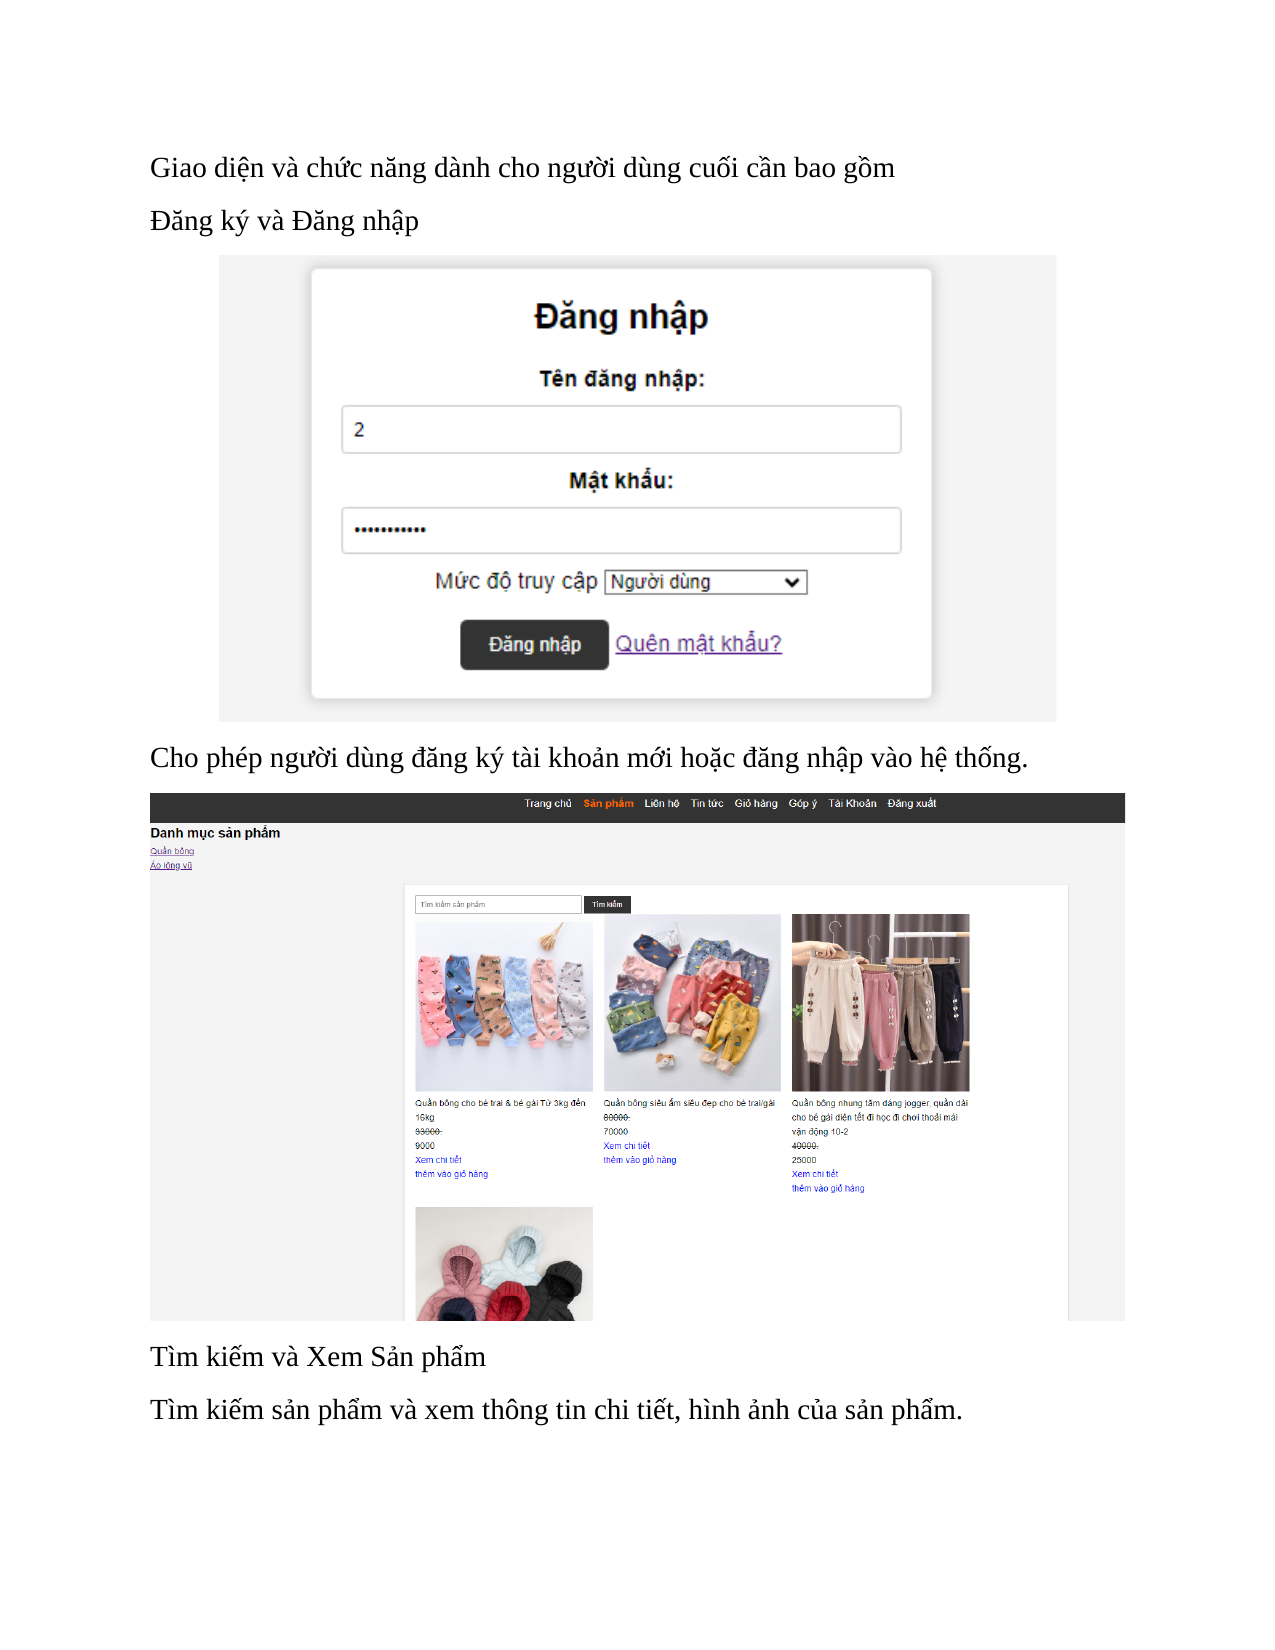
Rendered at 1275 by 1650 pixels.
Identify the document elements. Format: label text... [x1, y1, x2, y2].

picture [150, 793, 1125, 1321]
text Tìm kiếm sản phẩm và xem thông tin chi tiết, hình ảnh của sản phẩm. [150, 1392, 1125, 1426]
text Cho phép người dùng đăng ký tài khoản mới hoặc đăng nhập vào hệ thống. [150, 741, 1125, 774]
text Giao diện và chức năng dành cho người dùng cuối cần bao gồm [150, 150, 1125, 183]
text Đăng ký và Đăng nhập [150, 203, 1125, 236]
text Tìm kiếm và Xem Sản phẩm [150, 1339, 1125, 1373]
picture [218, 255, 1057, 722]
